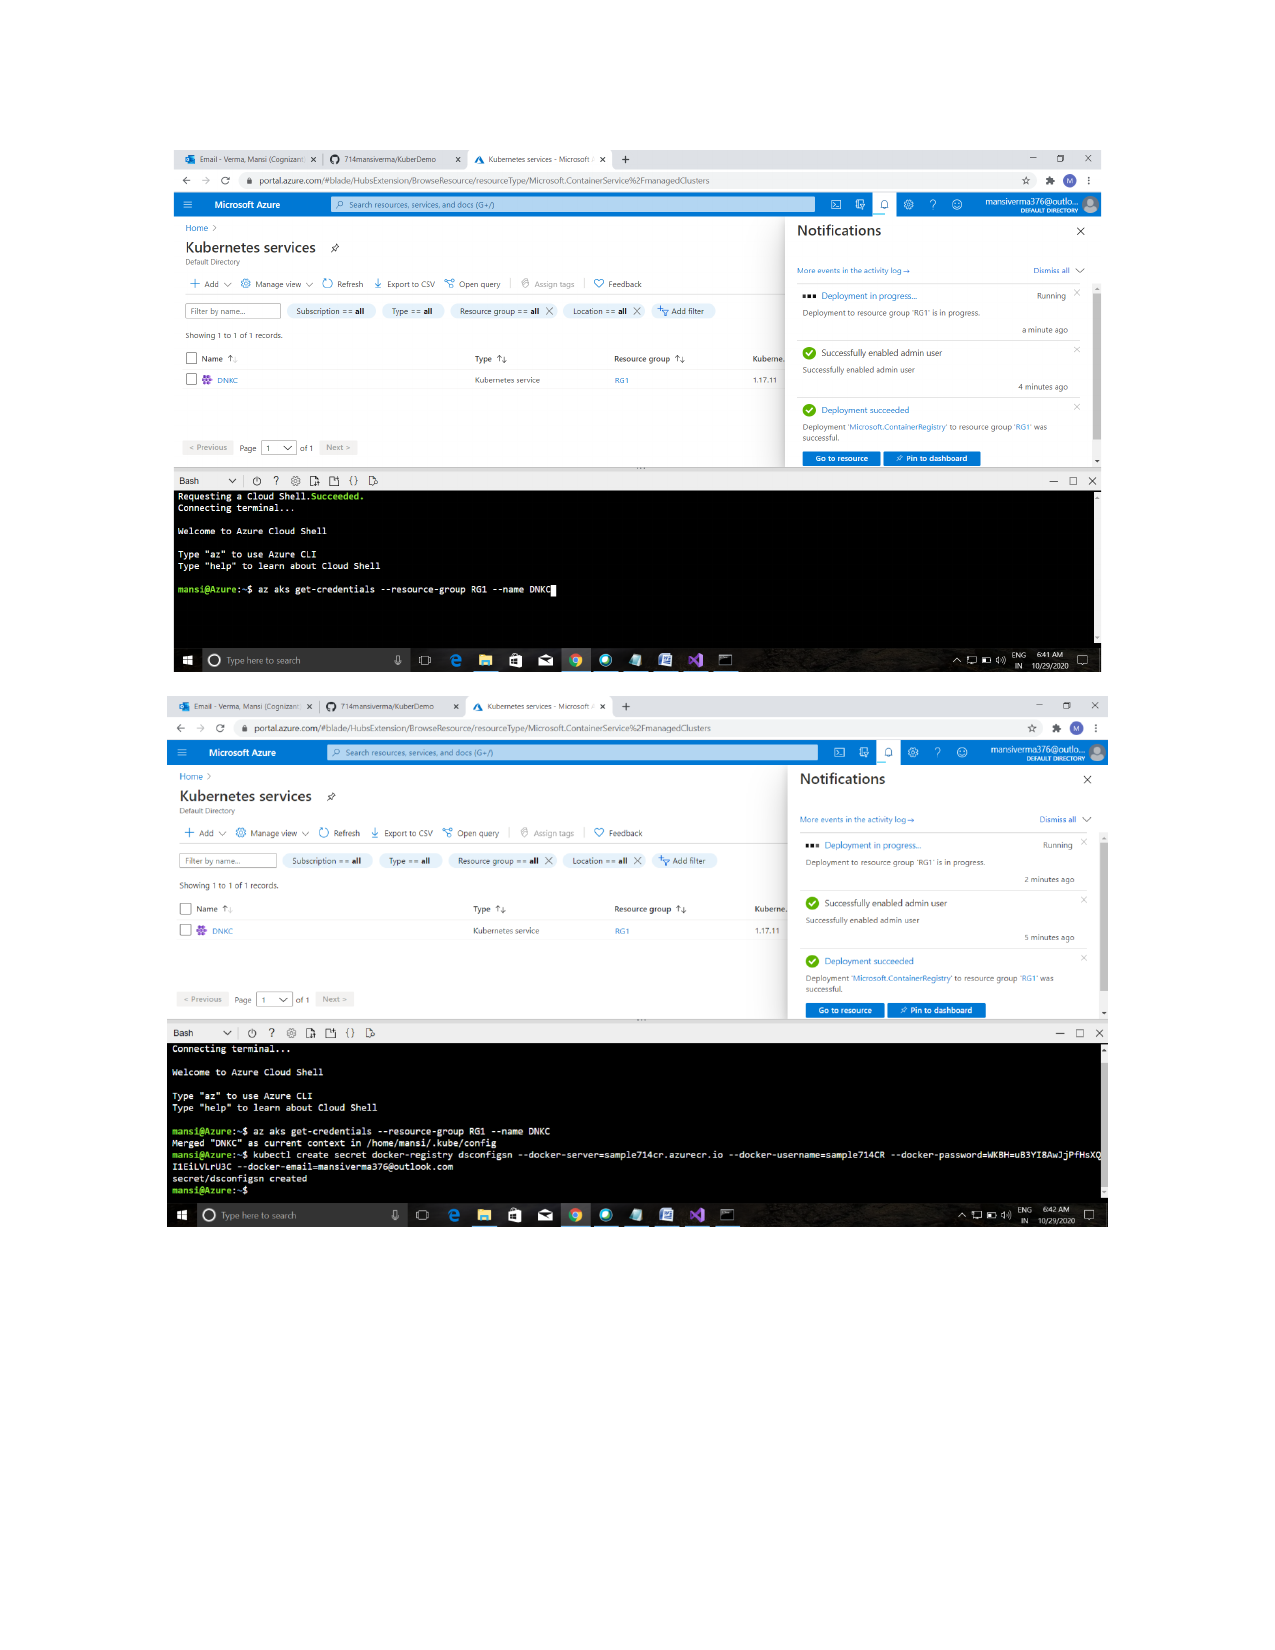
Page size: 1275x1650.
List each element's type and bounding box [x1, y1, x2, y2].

picture [173, 150, 1102, 672]
picture [167, 696, 1108, 1227]
